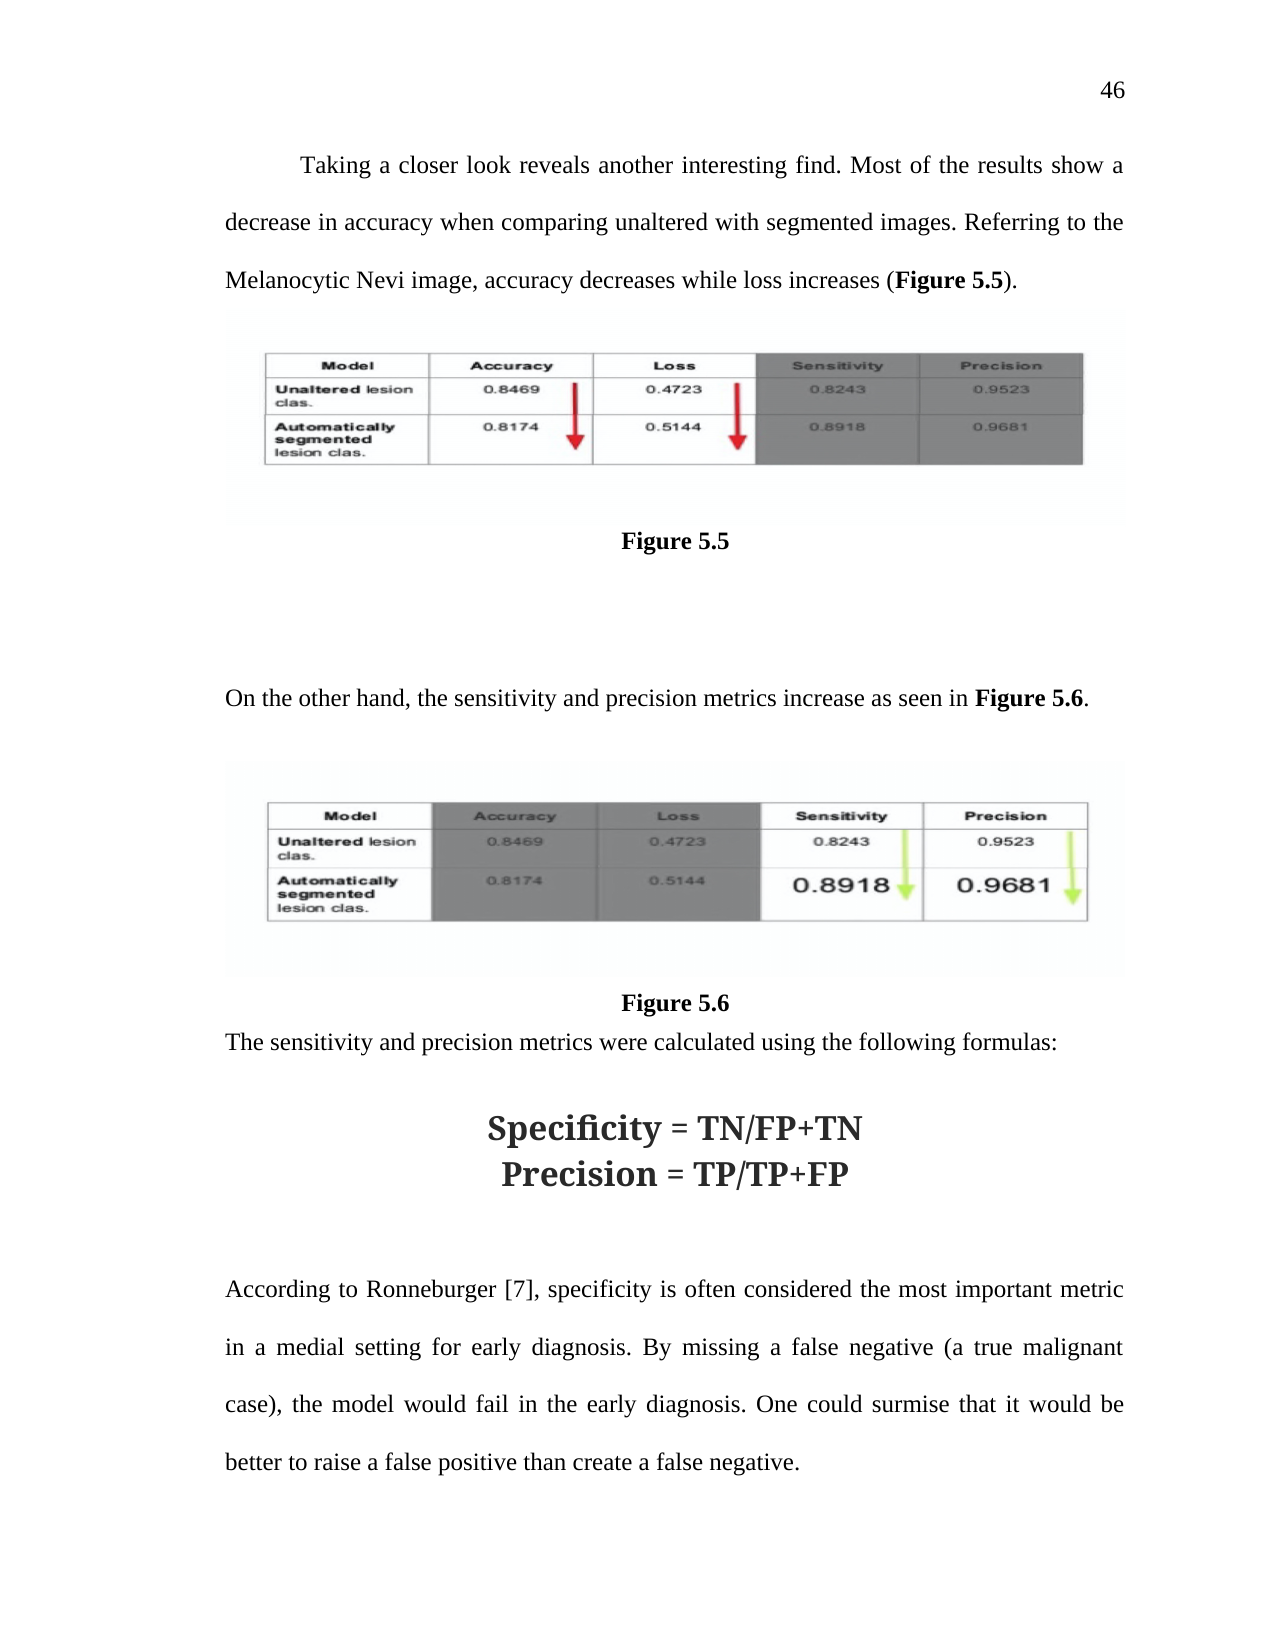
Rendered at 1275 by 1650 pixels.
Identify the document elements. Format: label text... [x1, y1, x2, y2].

text Specificity = TN/FP+TN [225, 1105, 1125, 1150]
text The sensitivity and precision metrics were calculated using the following formulas: [225, 1027, 1125, 1055]
picture [225, 761, 1125, 977]
text According to Ronneburger [7], specificity is often considered the most important metric in a medial setting for early diagnosis. By missing a false negative (a true malignant case), the model would fail in the early diagnosis. One could surmise that it would be better to raise a false positive than create a false negative. [225, 1274, 1125, 1475]
text Taking a closer look reveals another interesting find. Most of the results show a decrease in accuracy when comparing unaltered with segmented images. Referring to the Melanocytic Nevi image, accuracy decreases while loss increases (Figure 5.5). [225, 150, 1125, 294]
text On the other hand, the sensitivity and precision metrics increase as seen in Figure 5.6. [225, 683, 1125, 711]
picture [225, 308, 1126, 526]
text Precision = TP/TP+FP [225, 1150, 1125, 1196]
